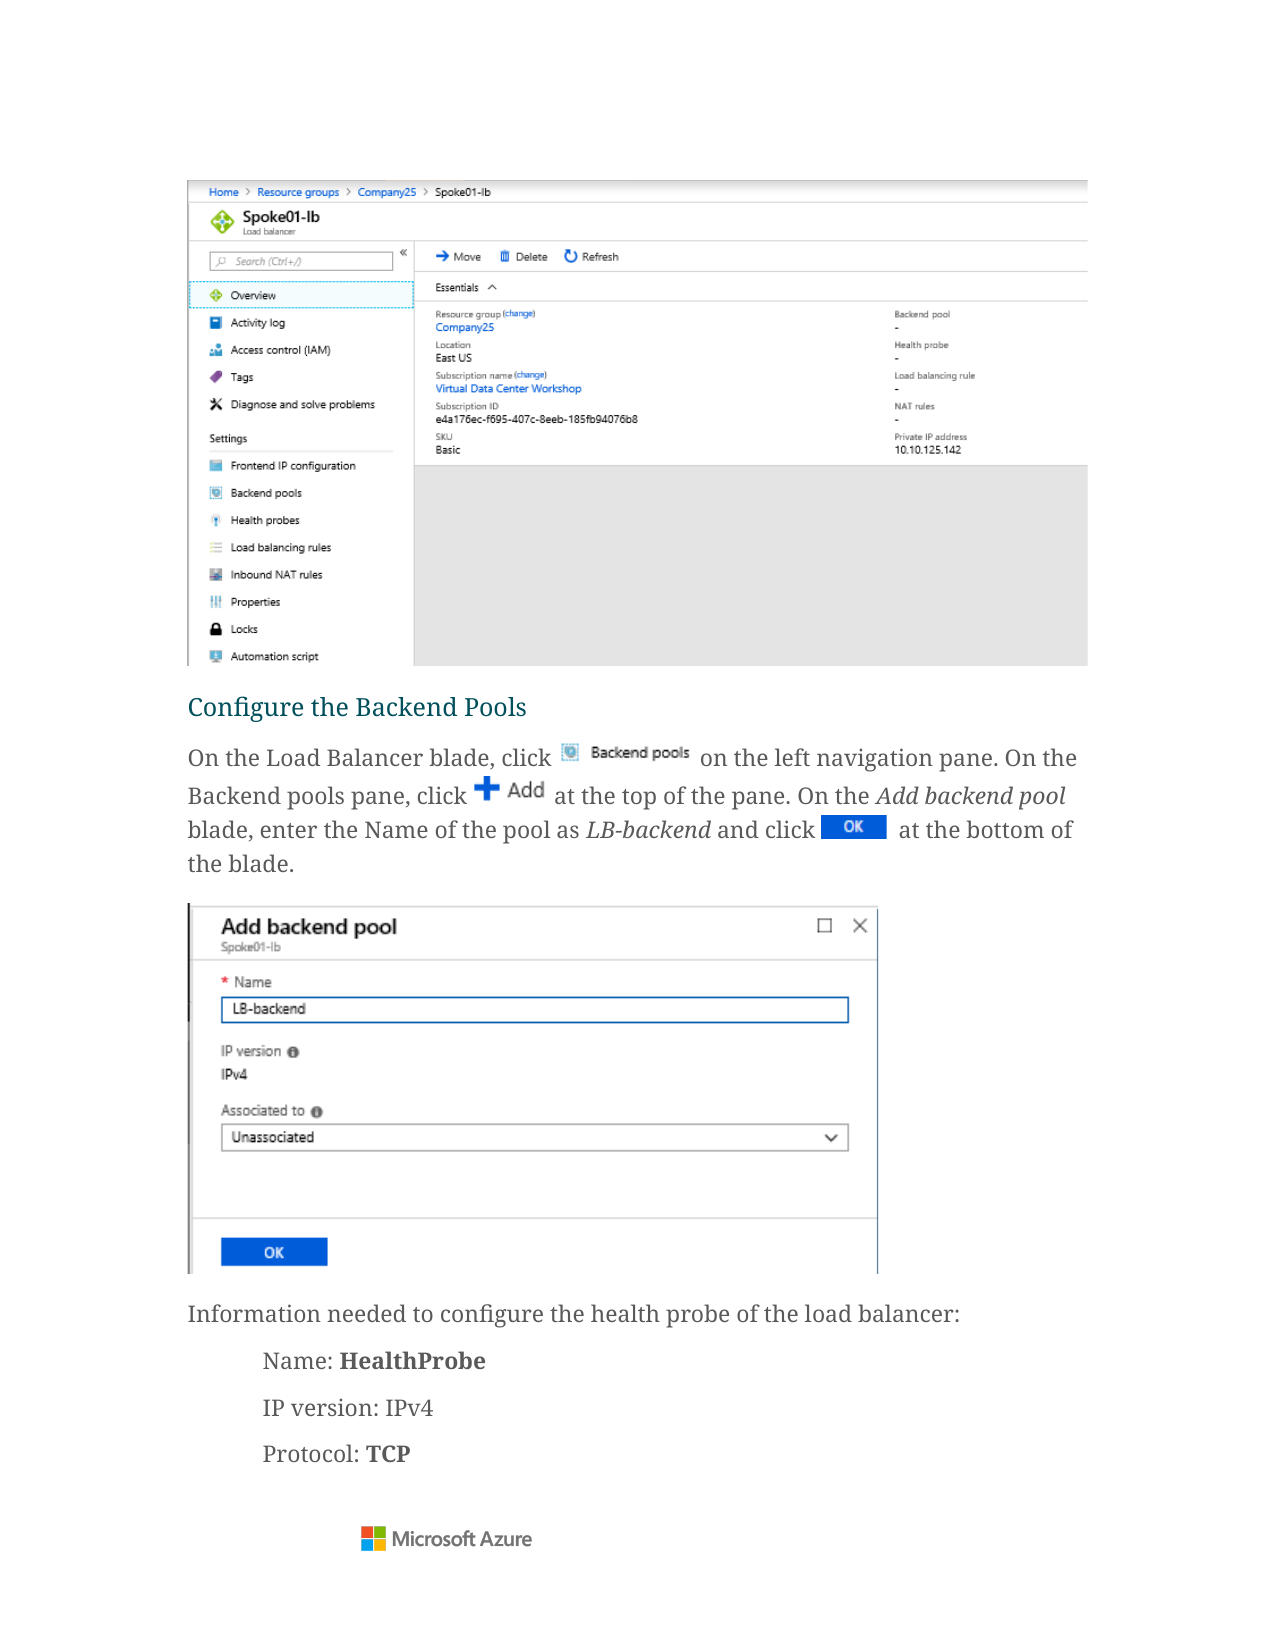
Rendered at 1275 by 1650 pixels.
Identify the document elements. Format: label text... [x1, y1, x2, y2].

picture [557, 739, 694, 766]
picture [821, 815, 887, 839]
picture [187, 903, 879, 1274]
text On the Load Balancer blade, click on the left navigation pane. On the Backend pools pane, click at the top of the pane. On the Add backend pool blade, enter the Name of the pool as LB-backend and click at the bottom of the blade. [187, 739, 1087, 879]
picture [473, 776, 548, 804]
text IP version: IPv4 [187, 1392, 1087, 1423]
picture [187, 180, 1088, 666]
subtitle Configure the Backend Pools [187, 689, 1087, 724]
text Information needed to configure the health probe of the load balancer: [187, 1298, 1087, 1329]
text Name: HealthProbe [187, 1345, 1087, 1376]
picture [337, 1502, 557, 1575]
text Protocol: TCP [187, 1438, 1087, 1470]
